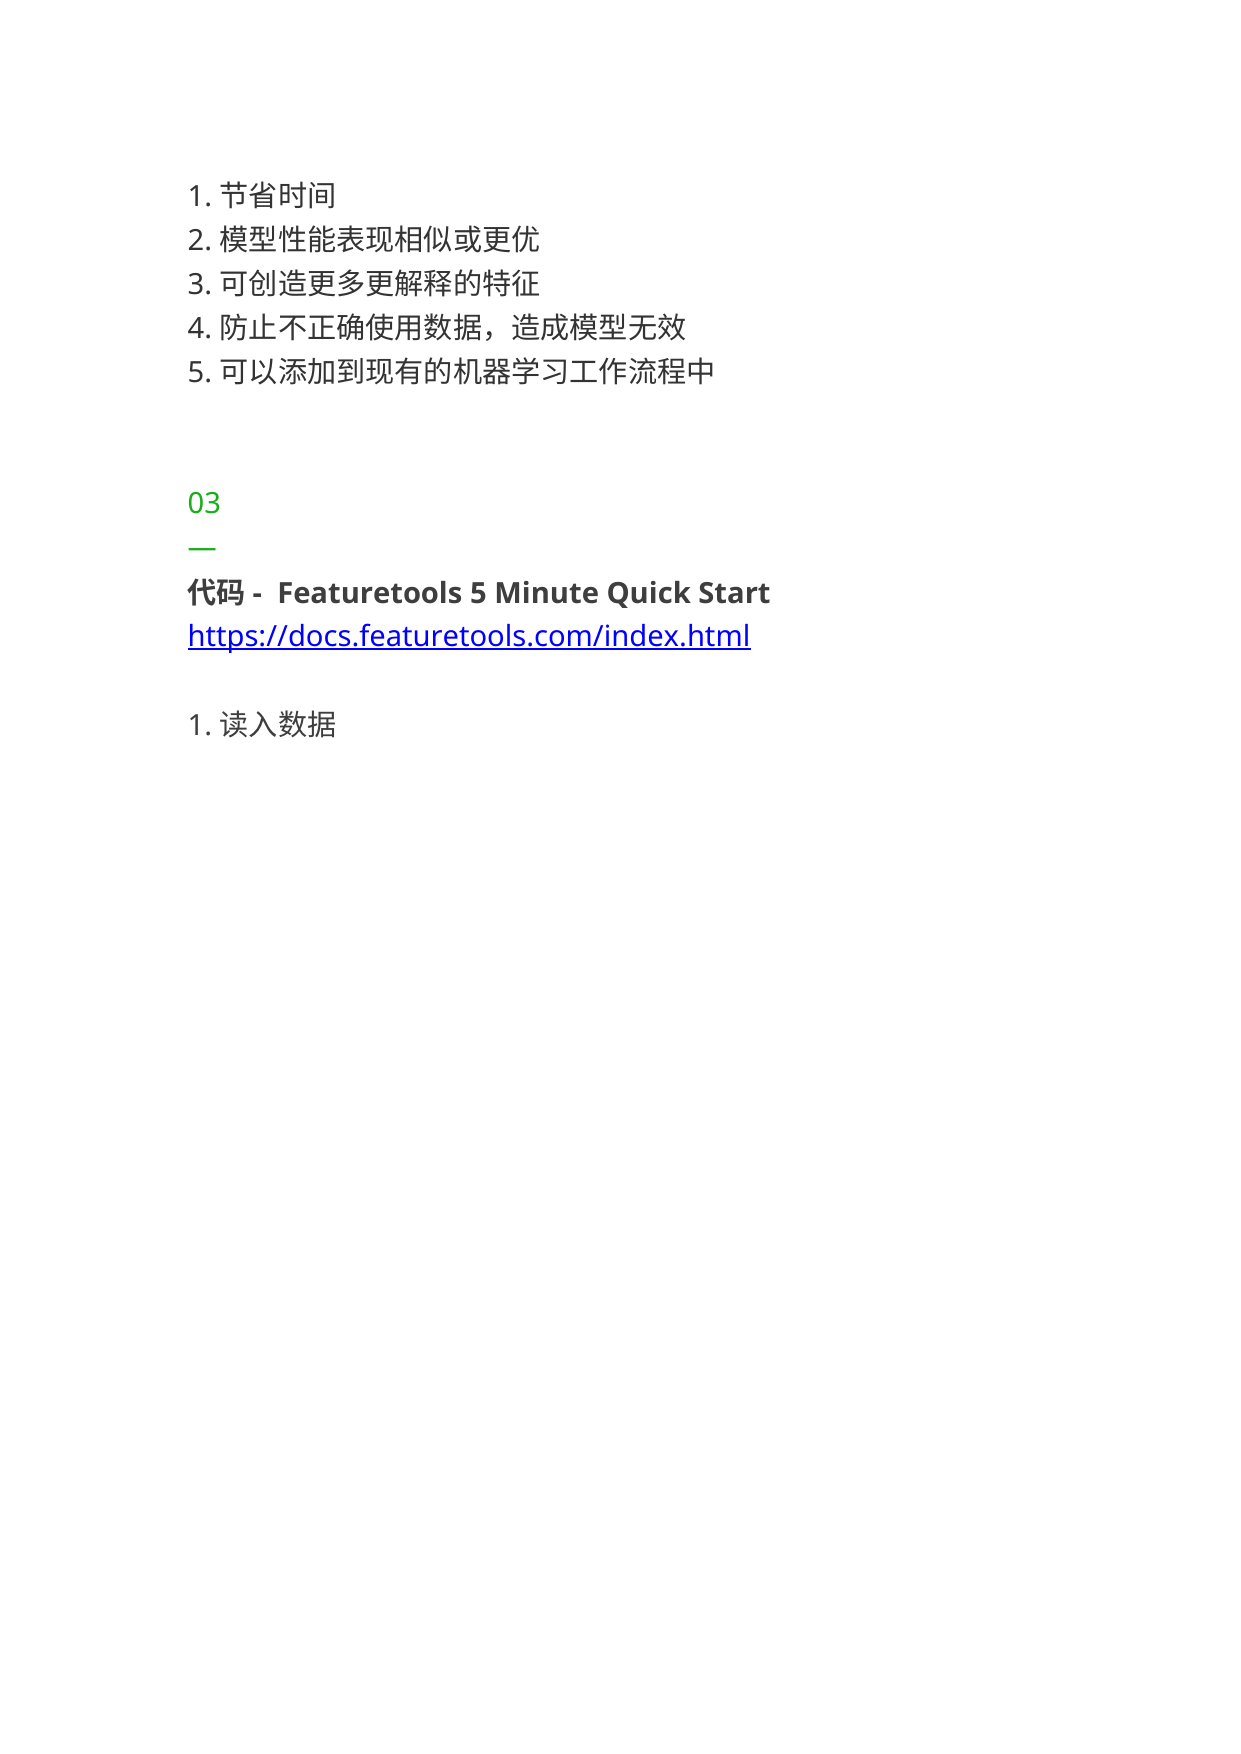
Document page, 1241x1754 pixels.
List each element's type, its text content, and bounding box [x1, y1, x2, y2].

text https://docs.featuretools.com/index.html [187, 613, 1053, 657]
text 2. 模型性能表现相似或更优 [187, 216, 1053, 260]
text 1. 节省时间 [187, 172, 1053, 216]
text 03 [187, 480, 1053, 524]
text 4. 防止不正确使用数据，造成模型无效 [187, 304, 1053, 348]
text 代码 - Featuretools 5 Minute Quick Start [187, 568, 1053, 613]
text 5. 可以添加到现有的机器学习工作流程中 [187, 348, 1053, 392]
text 1. 读入数据 [187, 701, 1053, 745]
text — [187, 524, 1053, 568]
text 3. 可创造更多更解释的特征 [187, 260, 1053, 304]
